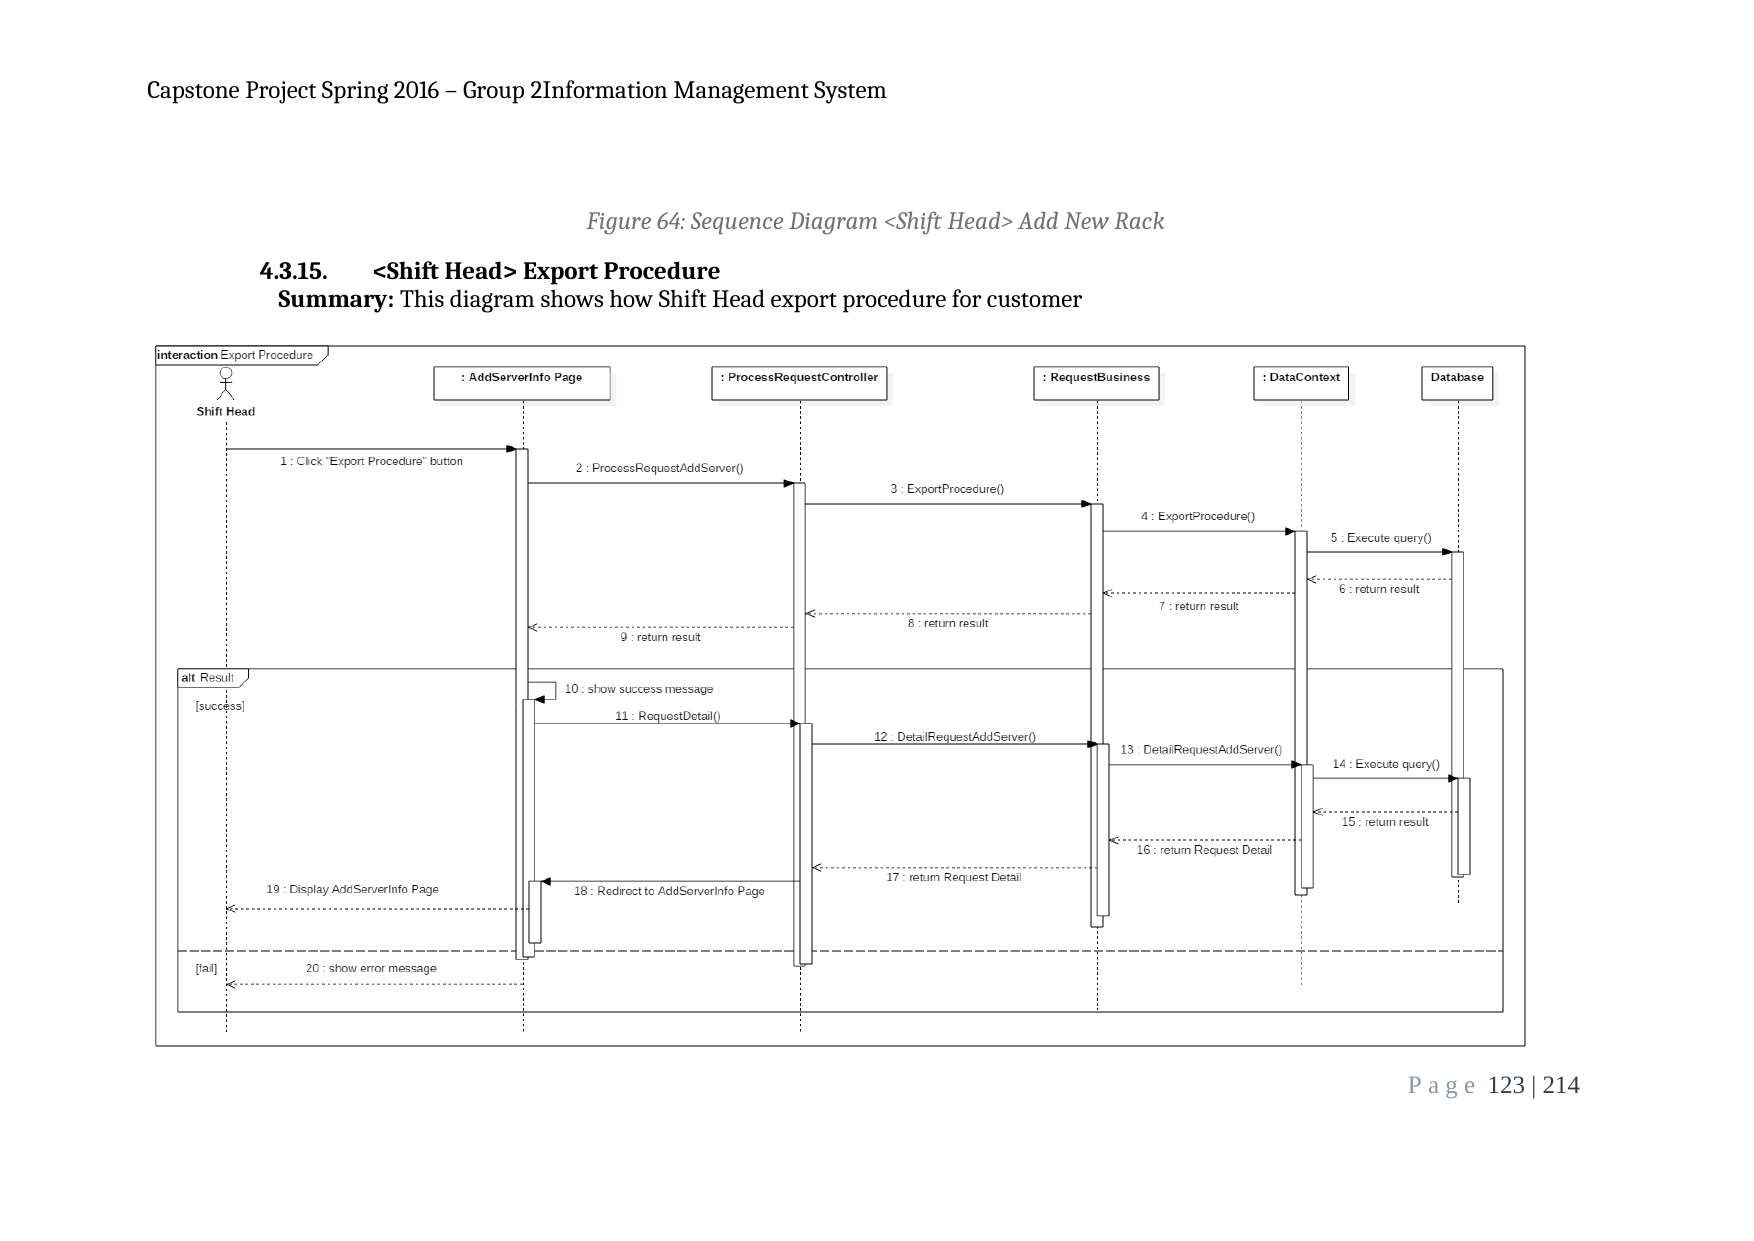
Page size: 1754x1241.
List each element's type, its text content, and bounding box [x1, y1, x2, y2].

subtitle <Shift Head> Export Procedure [259, 257, 1607, 285]
text Summary: This diagram shows how Shift Head export procedure for customer [147, 285, 1607, 314]
picture [147, 337, 1560, 1080]
